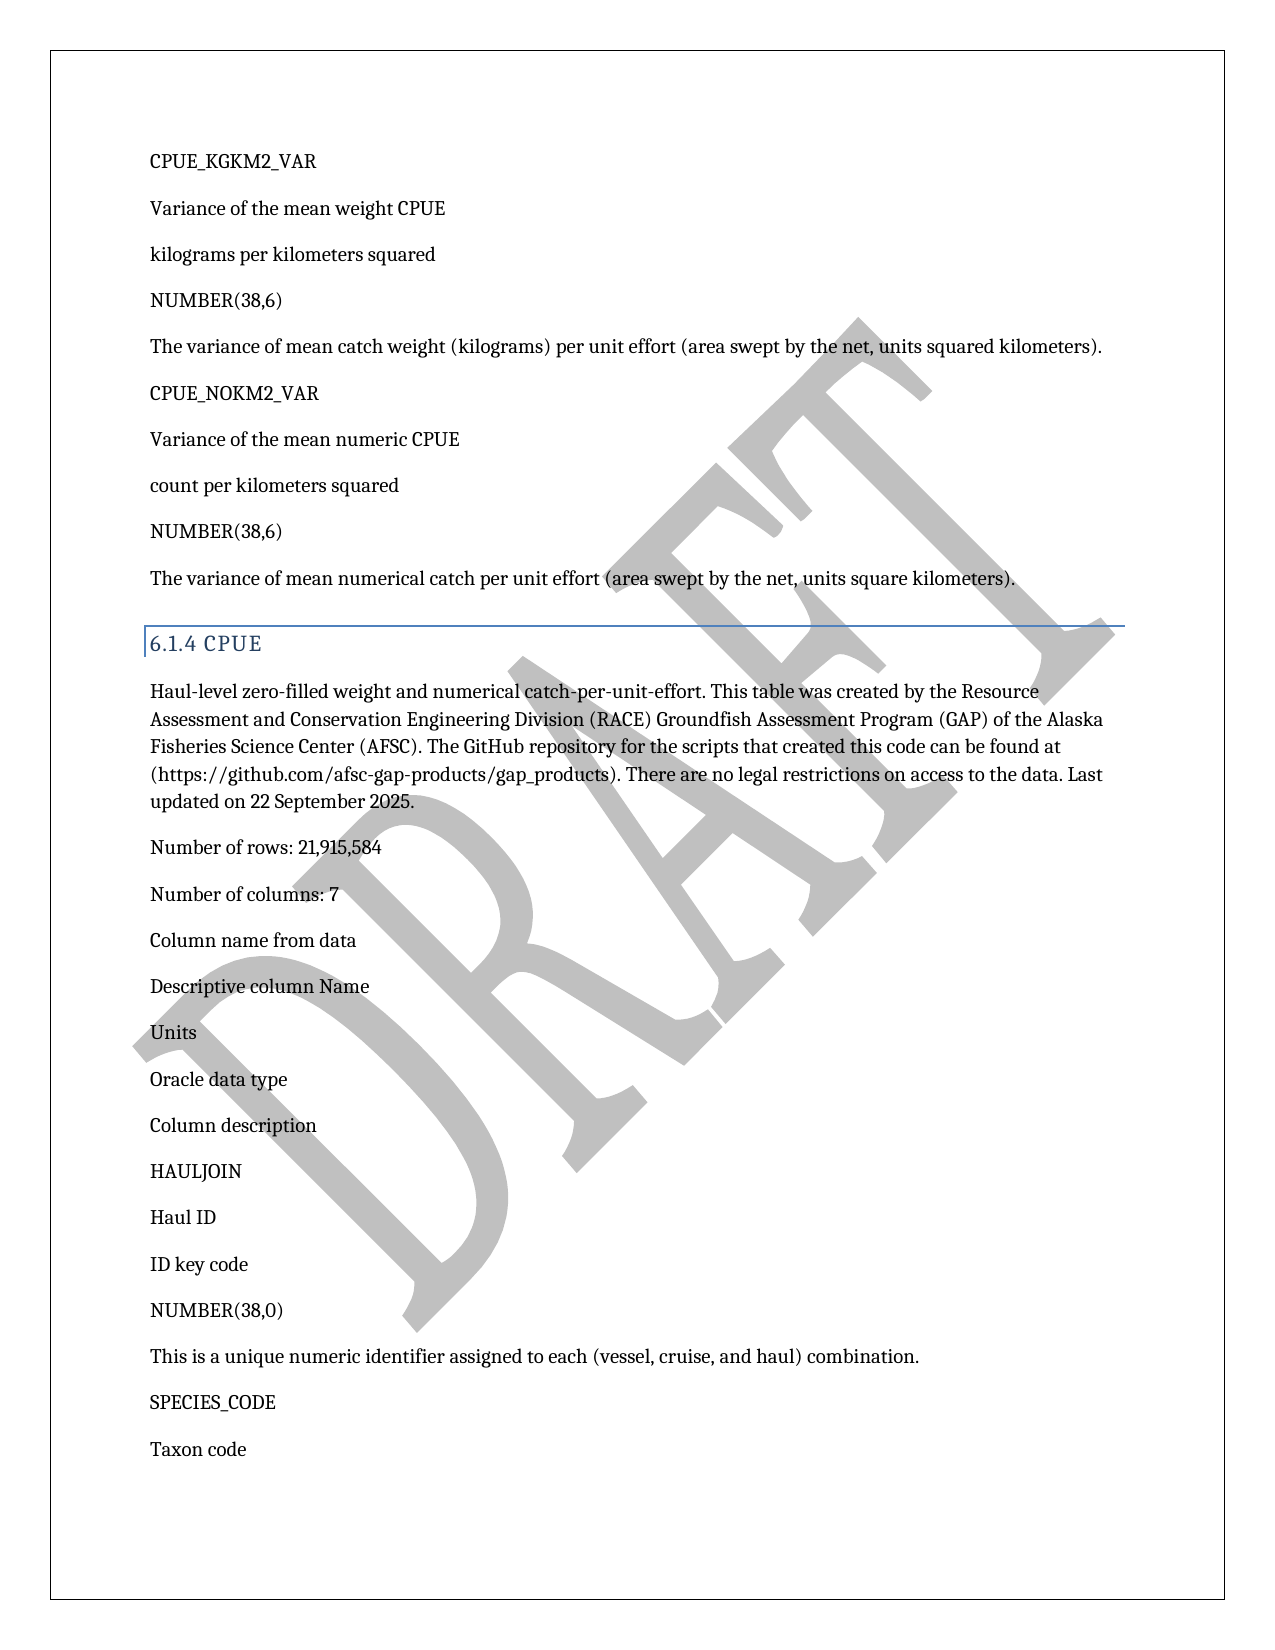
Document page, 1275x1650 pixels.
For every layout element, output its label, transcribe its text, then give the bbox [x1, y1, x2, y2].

text NUMBER(38,6) [150, 289, 1125, 313]
text NUMBER(38,0) [150, 1298, 1125, 1322]
text The variance of mean catch weight (kilograms) per unit effort (area swept by the net, units squared kilometers). [150, 335, 1125, 359]
text Number of columns: 7 [150, 882, 1125, 906]
text count per kilometers squared [150, 474, 1125, 498]
text HAULJOIN [150, 1160, 1125, 1184]
text Descriptive column Name [150, 975, 1125, 999]
text Variance of the mean weight CPUE [150, 196, 1125, 220]
text Haul-level zero-filled weight and numerical catch-per-unit-effort. This table was created by the Resource Assessment and Conservation Engineering Division (RACE) Groundfish Assessment Program (GAP) of the Alaska Fisheries Science Center (AFSC). The GitHub repository for the scripts that created this code can be found at (https://github.com/afsc-gap-products/gap_products). There are no legal restrictions on access to the data. Last updated on 22 September 2025. [150, 680, 1125, 814]
text CPUE_NOKM2_VAR [150, 381, 1125, 405]
text This is a unique numeric identifier assigned to each (vessel, cruise, and haul) combination. [150, 1345, 1125, 1369]
text CPUE_KGKM2_VAR [150, 150, 1125, 174]
text The variance of mean numerical catch per unit effort (area swept by the net, units square kilometers). [150, 566, 1125, 590]
text kilograms per kilometers squared [150, 242, 1125, 266]
text Haul ID [150, 1206, 1125, 1230]
text NUMBER(38,6) [150, 520, 1125, 544]
text Units [150, 1021, 1125, 1045]
text Number of rows: 21,915,584 [150, 836, 1125, 860]
text SPECIES_CODE [150, 1391, 1125, 1415]
text Variance of the mean numeric CPUE [150, 427, 1125, 451]
text Column name from data [150, 928, 1125, 952]
text Oracle data type [150, 1067, 1125, 1091]
subtitle 6.1.4 CPUE [146, 627, 1125, 657]
text ID key code [150, 1252, 1125, 1276]
text Taxon code [150, 1437, 1125, 1461]
text Column description [150, 1113, 1125, 1137]
